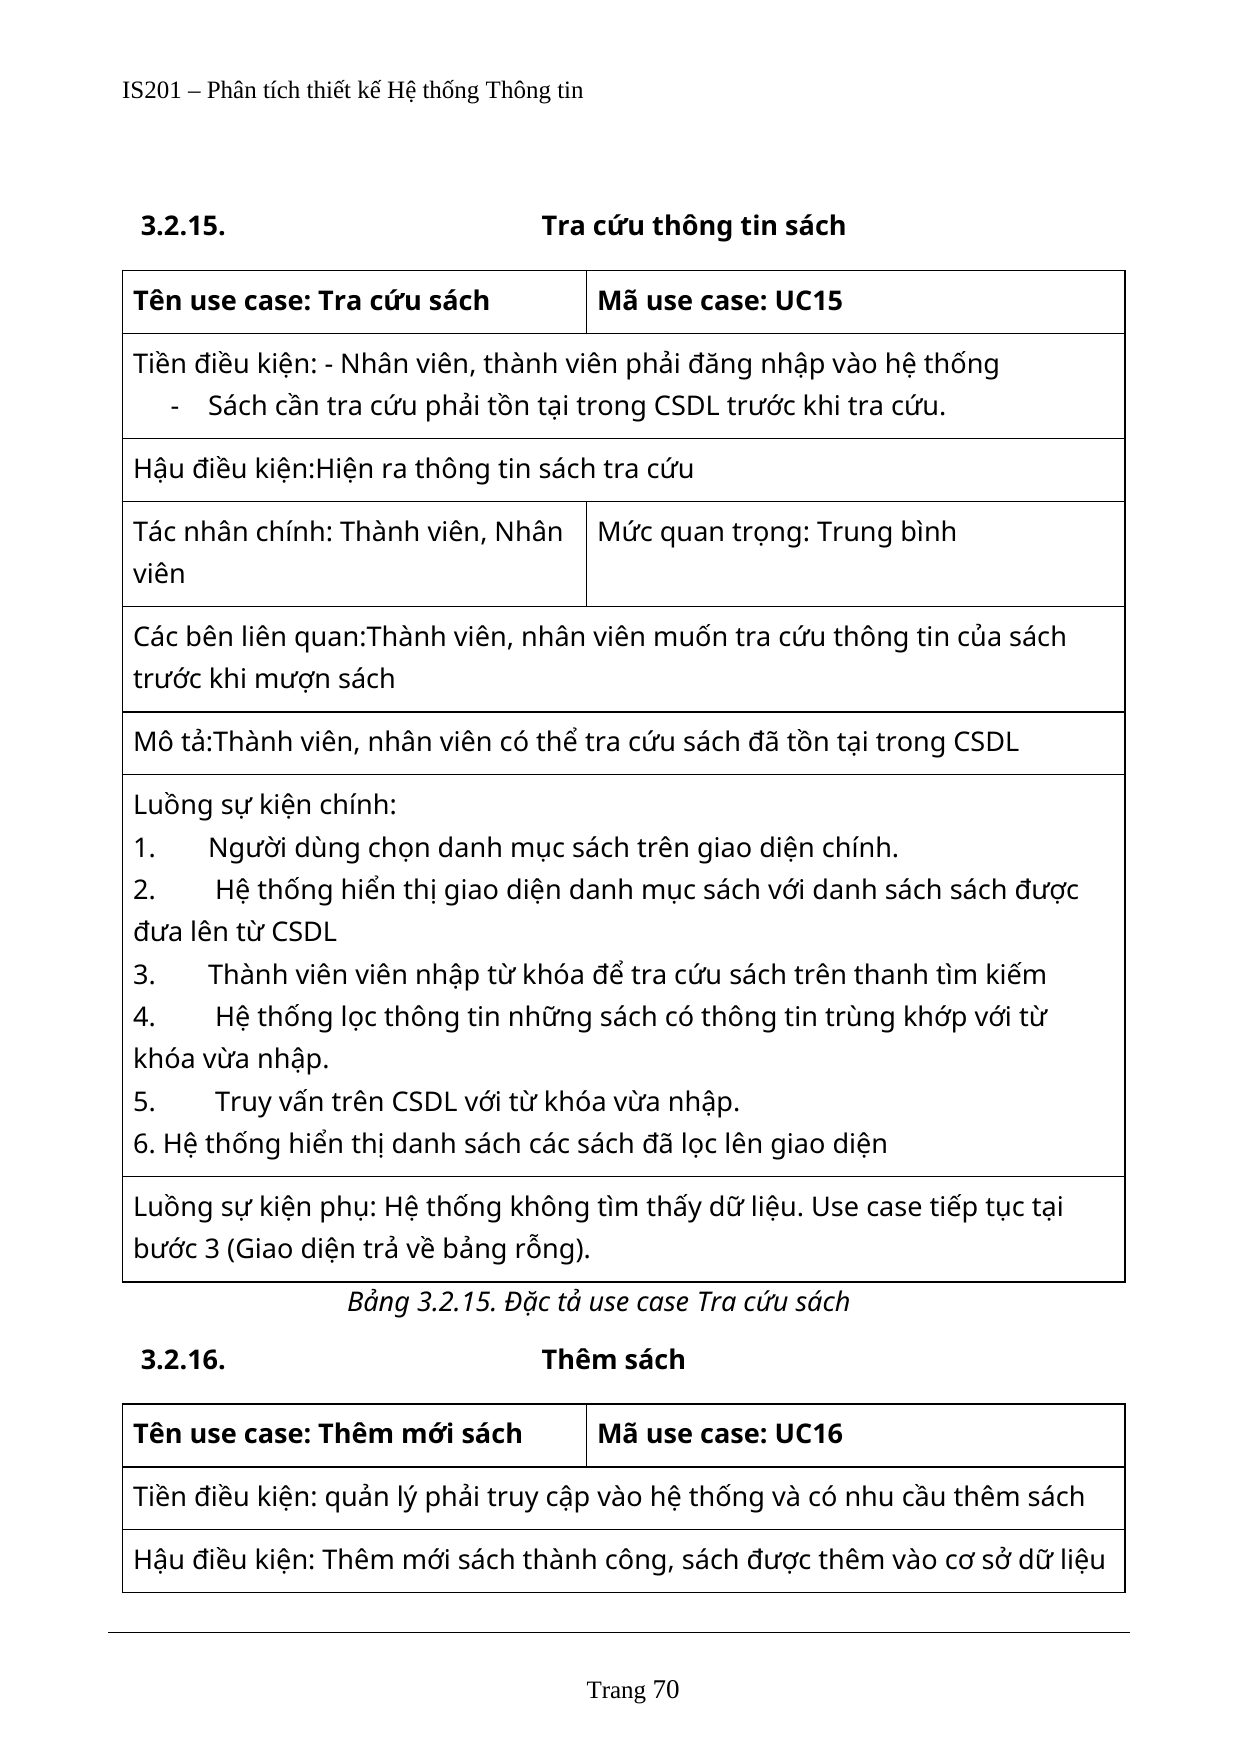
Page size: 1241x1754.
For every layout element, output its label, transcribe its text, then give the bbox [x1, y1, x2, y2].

table_cell Mức quan trọng: Trung bình [587, 502, 1124, 606]
table_cell Tiền điều kiện: quản lý phải truy cập vào hệ thống và có nhu cầu thêm sách [123, 1468, 1124, 1529]
table_header Mã use case: UC16 [587, 1405, 1124, 1466]
table_header Tên use case: Thêm mới sách [123, 1405, 586, 1466]
table_header Tên use case: Tra cứu sách [123, 271, 586, 333]
list Tra cứu thông tin sách [141, 207, 1144, 243]
table_header Mã use case: UC15 [587, 271, 1124, 333]
table_cell Luồng sự kiện chính: 1. Người dùng chọn danh mục sách trên giao diện chính. 2. Hệ thống hiển thị giao diện danh mục sách với danh sách sách được đưa lên từ CSDL 3. Thành viên viên nhập từ khóa để tra cứu sách trên thanh tìm kiếm 4. Hệ thống lọc thông tin những sách có thông tin trùng khớp với từ khóa vừa nhập. 5. Truy vấn trên CSDL với từ khóa vừa nhập. 6. Hệ thống hiển thị danh sách các sách đã lọc lên giao diện [123, 775, 1124, 1176]
table_cell Tác nhân chính: Thành viên, Nhân viên [123, 502, 586, 606]
table_cell Hậu điều kiện: Thêm mới sách thành công, sách được thêm vào cơ sở dữ liệu [123, 1530, 1124, 1592]
table_cell Các bên liên quan:Thành viên, nhân viên muốn tra cứu thông tin của sách trước khi mượn sách [123, 607, 1124, 711]
list Thêm sách [141, 1340, 1144, 1377]
table_cell Mô tả:Thành viên, nhân viên có thể tra cứu sách đã tồn tại trong CSDL [123, 713, 1124, 774]
table_cell Tiền điều kiện: - Nhân viên, thành viên phải đăng nhập vào hệ thống Sách cần tra cứu phải tồn tại trong CSDL trước khi tra cứu. [123, 334, 1124, 438]
table_cell Luồng sự kiện phụ: Hệ thống không tìm thấy dữ liệu. Use case tiếp tục tại bước 3 (Giao diện trả về bảng rỗng). [123, 1177, 1124, 1281]
text Bảng 3.2.15. Đặc tả use case Tra cứu sách [272, 1282, 1144, 1319]
table_cell Hậu điều kiện:Hiện ra thông tin sách tra cứu [123, 439, 1124, 501]
